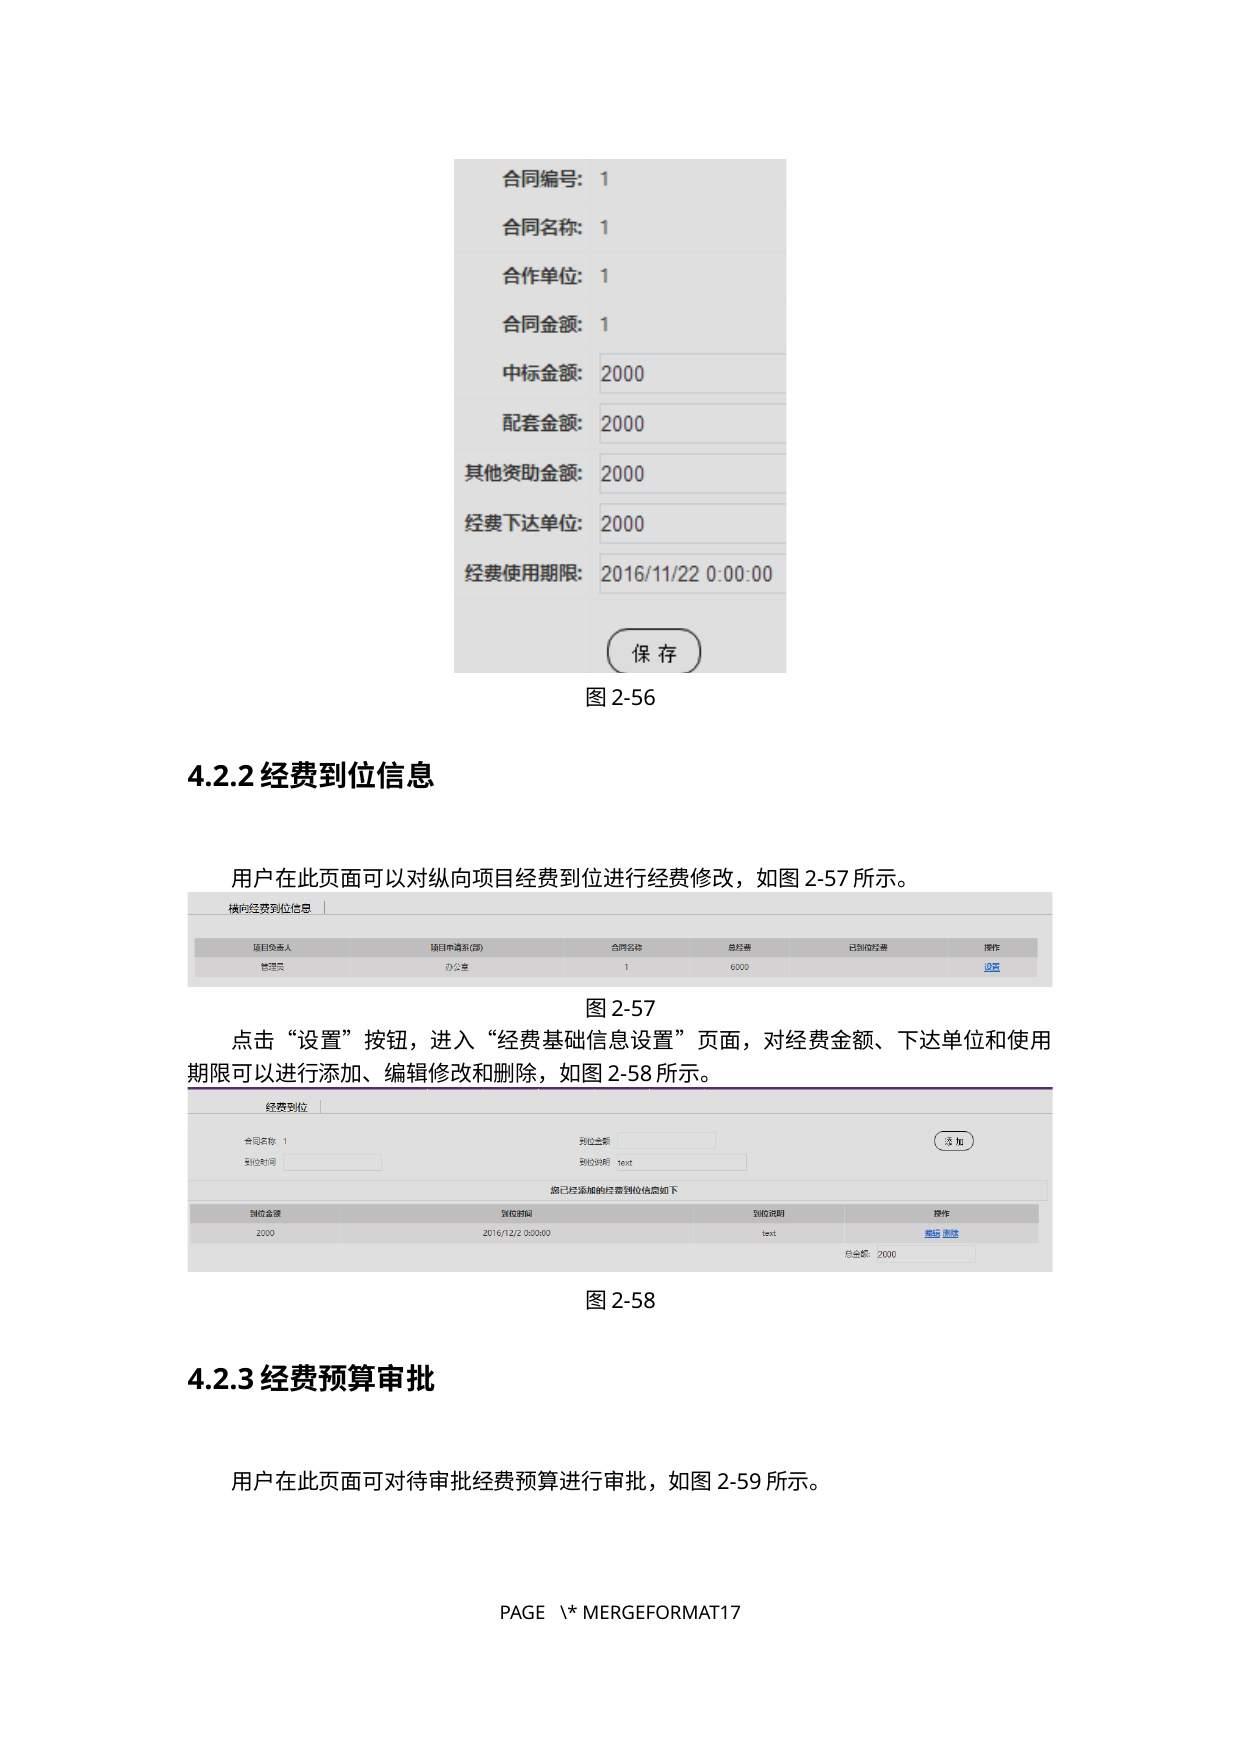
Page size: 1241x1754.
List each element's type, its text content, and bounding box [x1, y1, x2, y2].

text 点击“设置”按钮，进入“经费基础信息设置”页面，对经费金额、下达单位和使用期限可以进行添加、编辑修改和删除，如图2-58所示。 [187, 1023, 1053, 1087]
text 用户在此页面可以对纵向项目经费到位进行经费修改，如图2-57所示。 [187, 860, 1053, 892]
subtitle 4.2.2经费到位信息 [187, 741, 1053, 806]
subtitle 4.2.3经费预算审批 [187, 1344, 1053, 1409]
text 用户在此页面可对待审批经费预算进行审批，如图2-59所示。 [187, 1463, 1053, 1496]
picture [187, 892, 1053, 987]
picture [454, 159, 787, 673]
text 图2-58 [187, 1283, 1053, 1315]
picture [187, 1087, 1053, 1272]
text 图2-56 [187, 680, 1053, 712]
text 图2-57 [187, 990, 1053, 1023]
